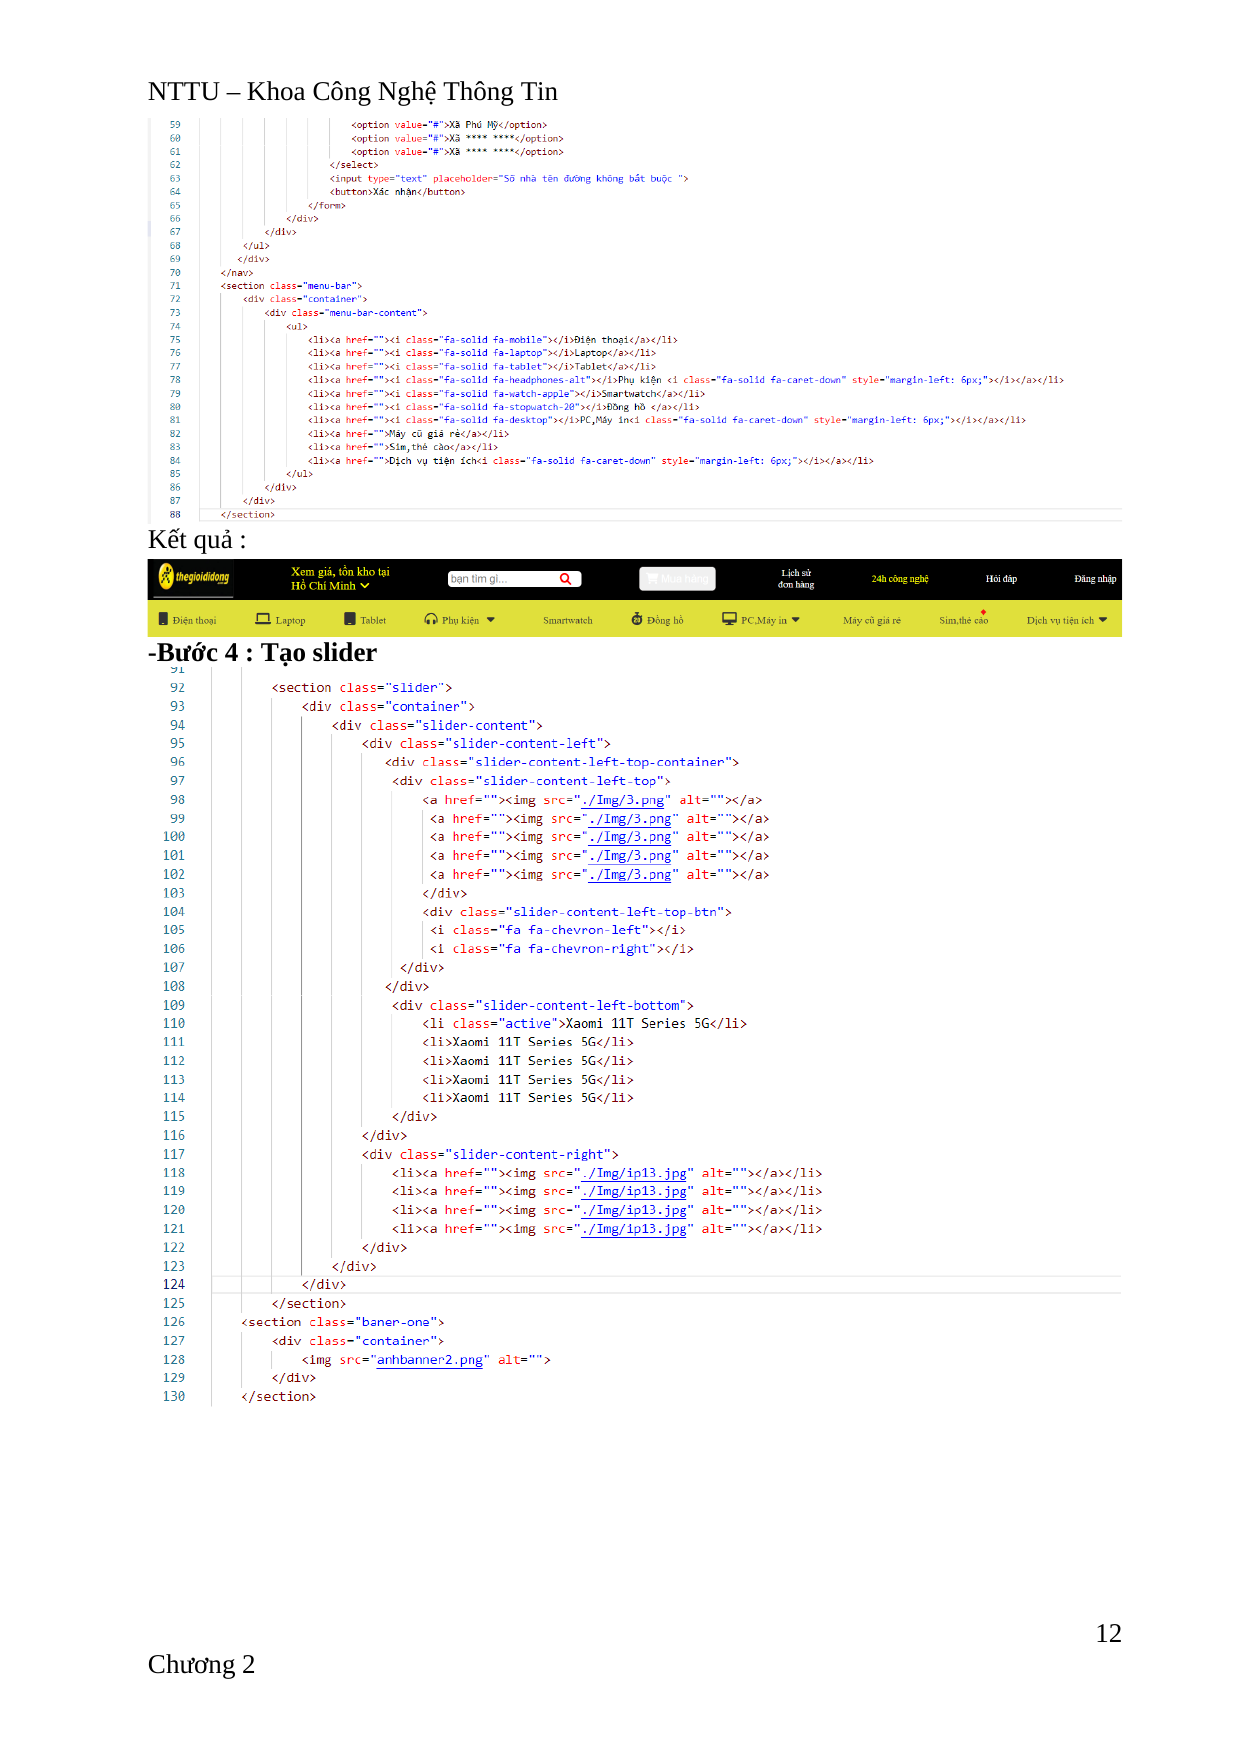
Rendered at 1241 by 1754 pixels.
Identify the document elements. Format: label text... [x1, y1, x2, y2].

picture [147, 118, 1123, 524]
text -Bước 4 : Tạo slider [148, 637, 1122, 668]
picture [148, 667, 1121, 1407]
subtitle Kết quả : [148, 524, 1122, 554]
picture [147, 559, 1123, 637]
